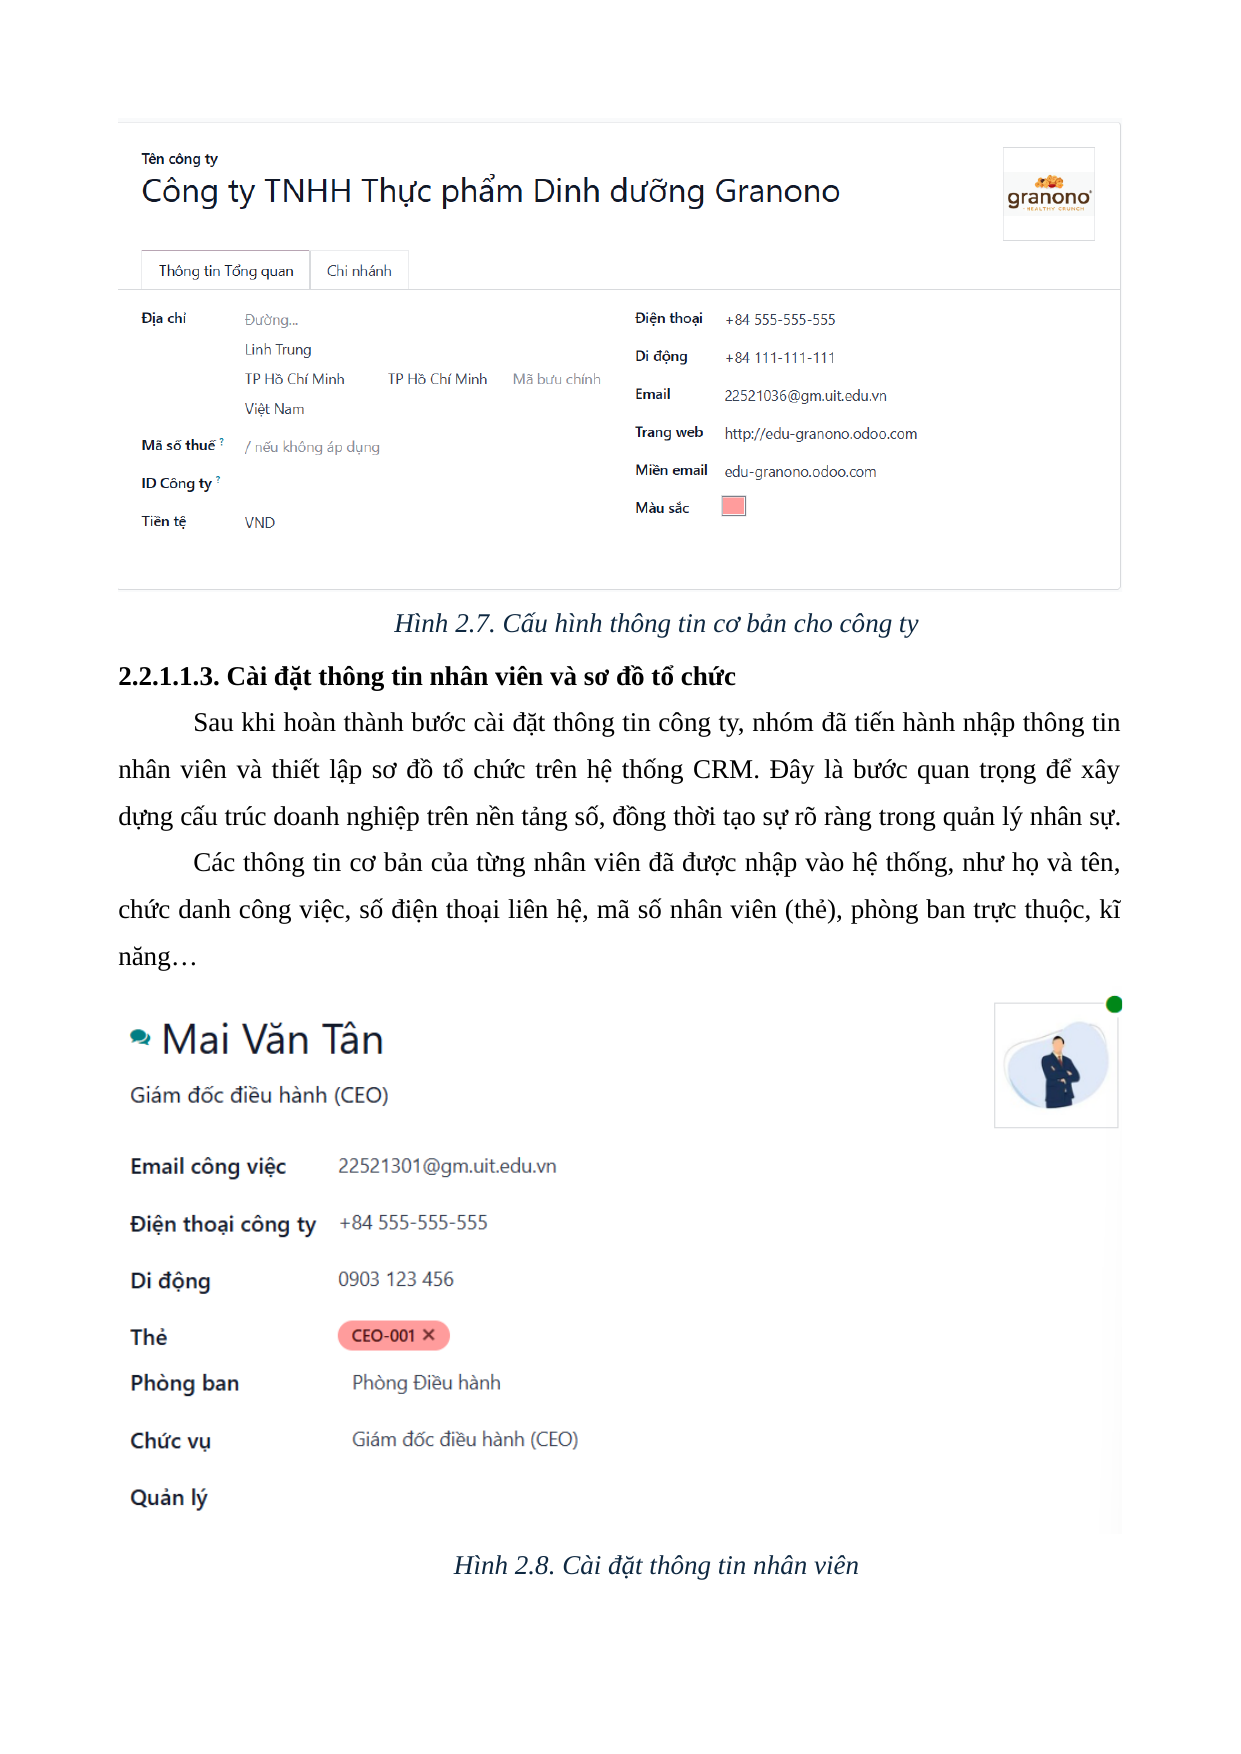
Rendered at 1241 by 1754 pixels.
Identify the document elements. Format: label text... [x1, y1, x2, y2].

text Các thông tin cơ bản của từng nhân viên đã được nhập vào hệ thống, như họ và tên, chức danh công việc, số điện thoại liên hệ, mã số nhân viên (thẻ), phòng ban trực thuộc, kĩ năng… [118, 846, 1122, 971]
text Sau khi hoàn thành bước cài đặt thông tin công ty, nhóm đã tiến hành nhập thông tin nhân viên và thiết lập sơ đồ tổ chức trên hệ thống CRM. Đây là bước quan trọng để xây dựng cấu trúc doanh nghiệp trên nền tảng số, đồng thời tạo sự rõ ràng trong quản lý nhân sự. [118, 706, 1122, 831]
picture [118, 118, 1123, 592]
picture [118, 986, 1123, 1534]
subtitle Cài đặt thông tin nhân viên và sơ đồ tổ chức [118, 659, 1122, 691]
